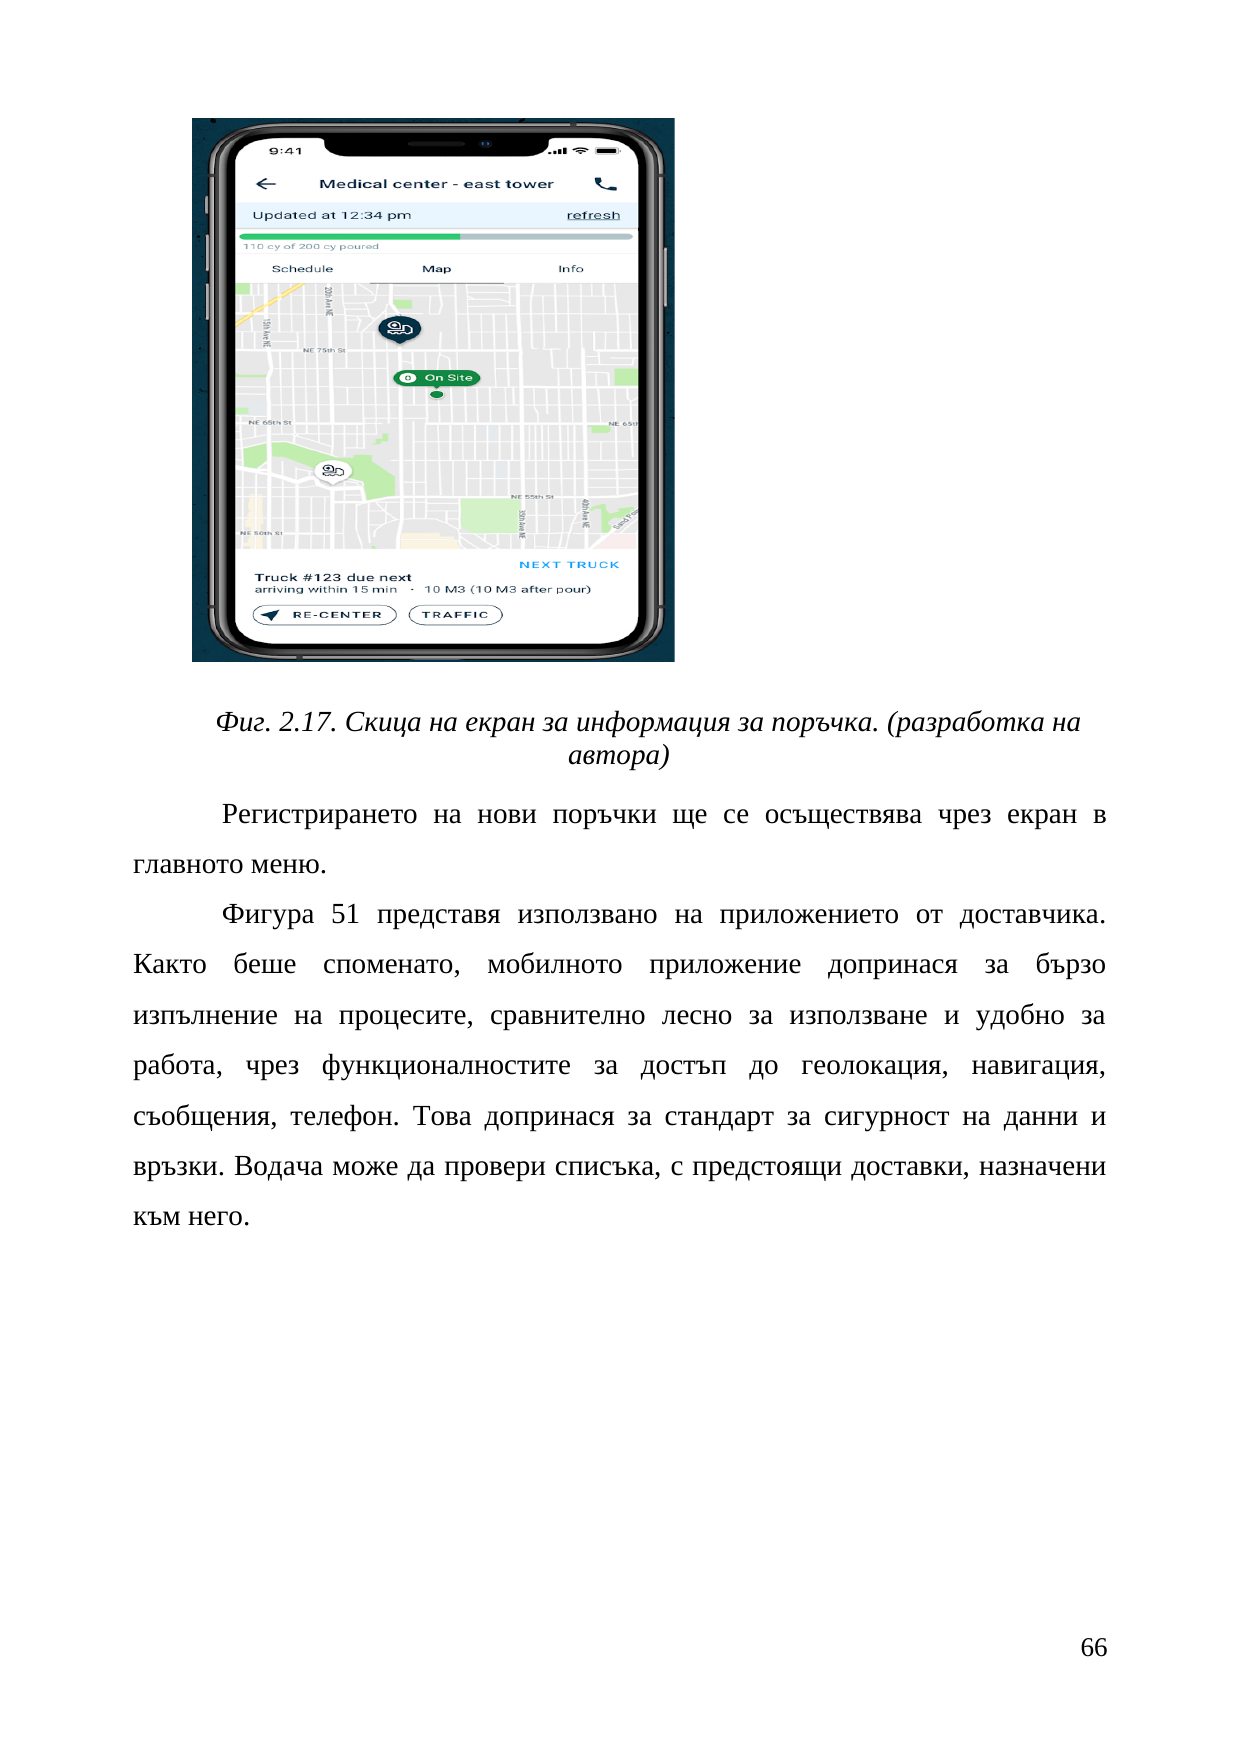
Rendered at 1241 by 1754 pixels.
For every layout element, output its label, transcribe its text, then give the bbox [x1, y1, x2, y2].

text Фигура 51 представя използвано на приложението от доставчика. Както беше споменато, мобилното приложение допринася за бързо изпълнение на процесите, сравнително лесно за използване и удобно за работа, чрез функционалностите за достъп до геолокация, навигация, съобщения, телефон. Това допринася за стандарт за сигурност на данни и връзки. Водача може да провери списъка, с предстоящи доставки, назначени към него. [133, 896, 1107, 1232]
text Регистрирането на нови поръчки ще се осъществява чрез екран в главното меню. [133, 796, 1107, 879]
picture [192, 118, 675, 662]
title Фиг. 2.17. Скица на екран за информация за поръчка. (разработка на автора) [133, 704, 1107, 771]
